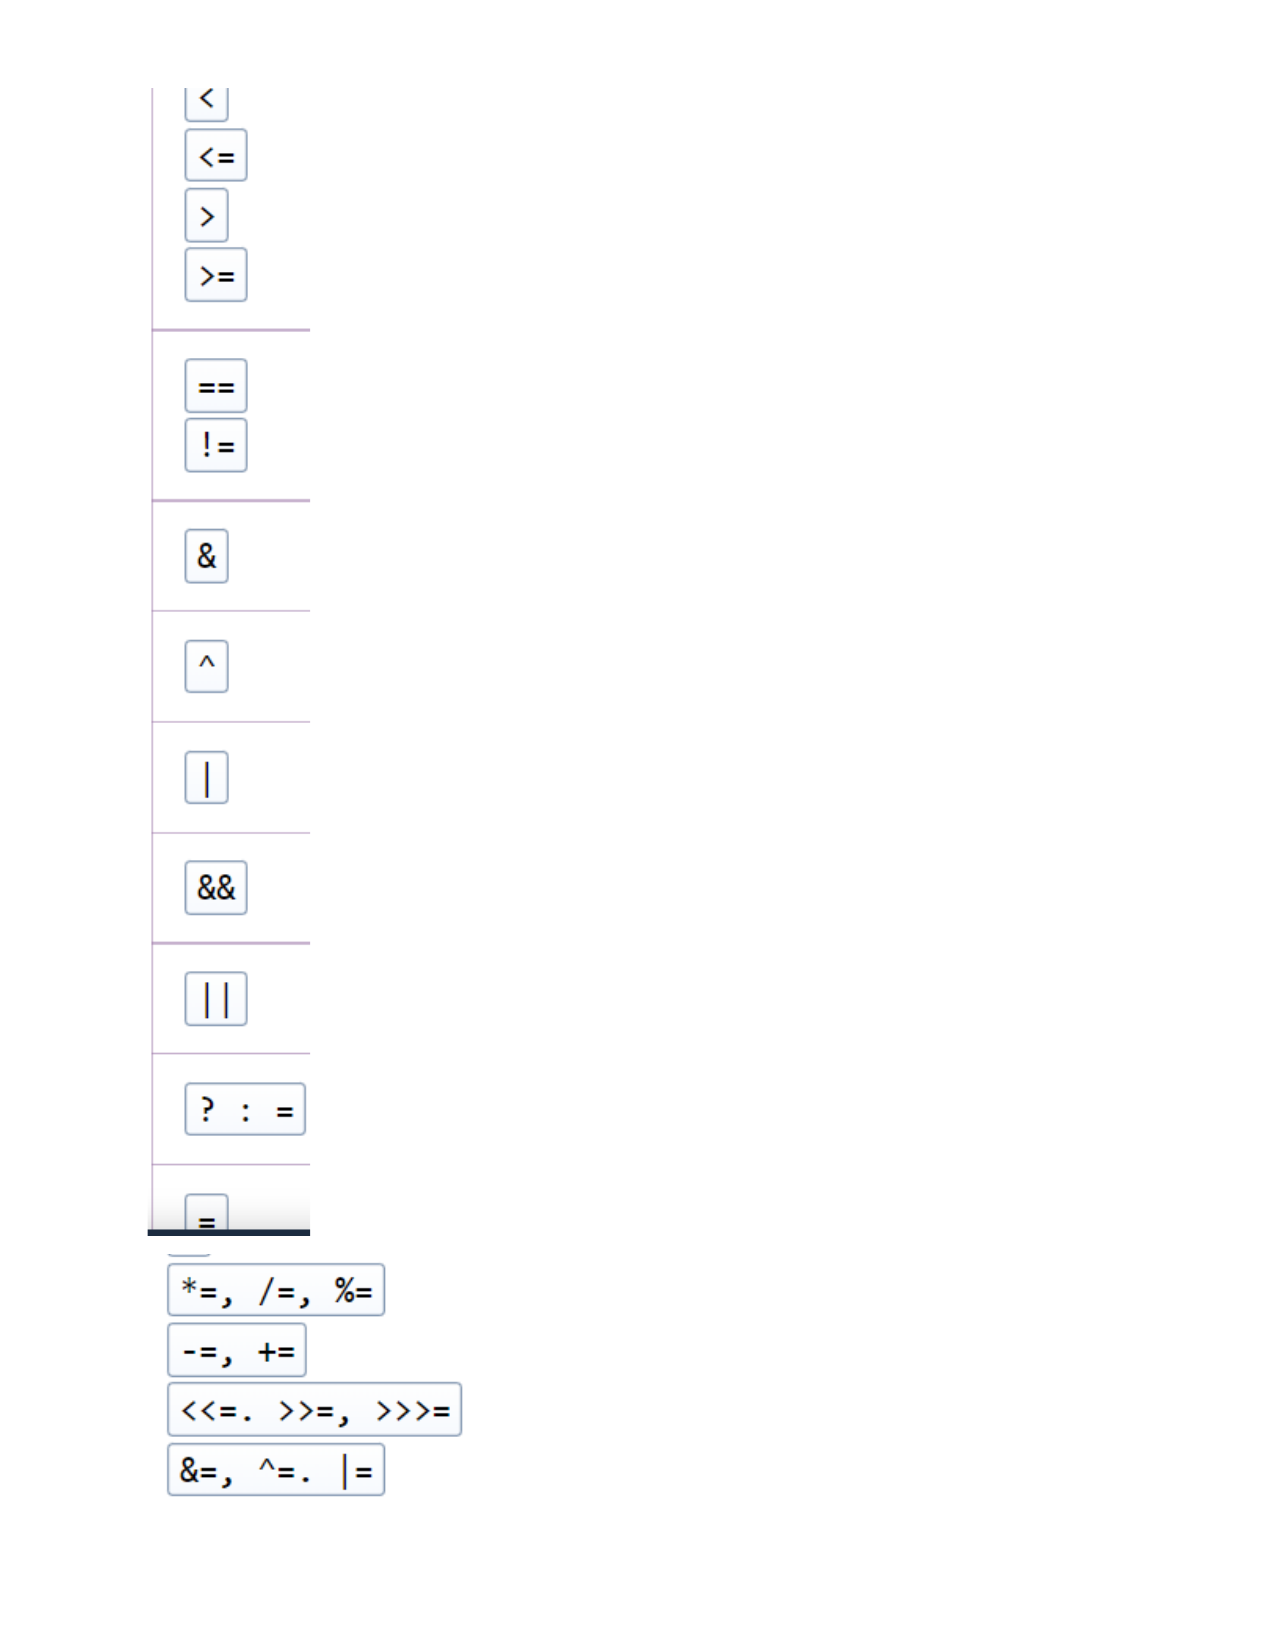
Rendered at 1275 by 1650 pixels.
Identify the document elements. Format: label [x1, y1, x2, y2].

picture [147, 1254, 475, 1512]
picture [147, 88, 311, 1236]
